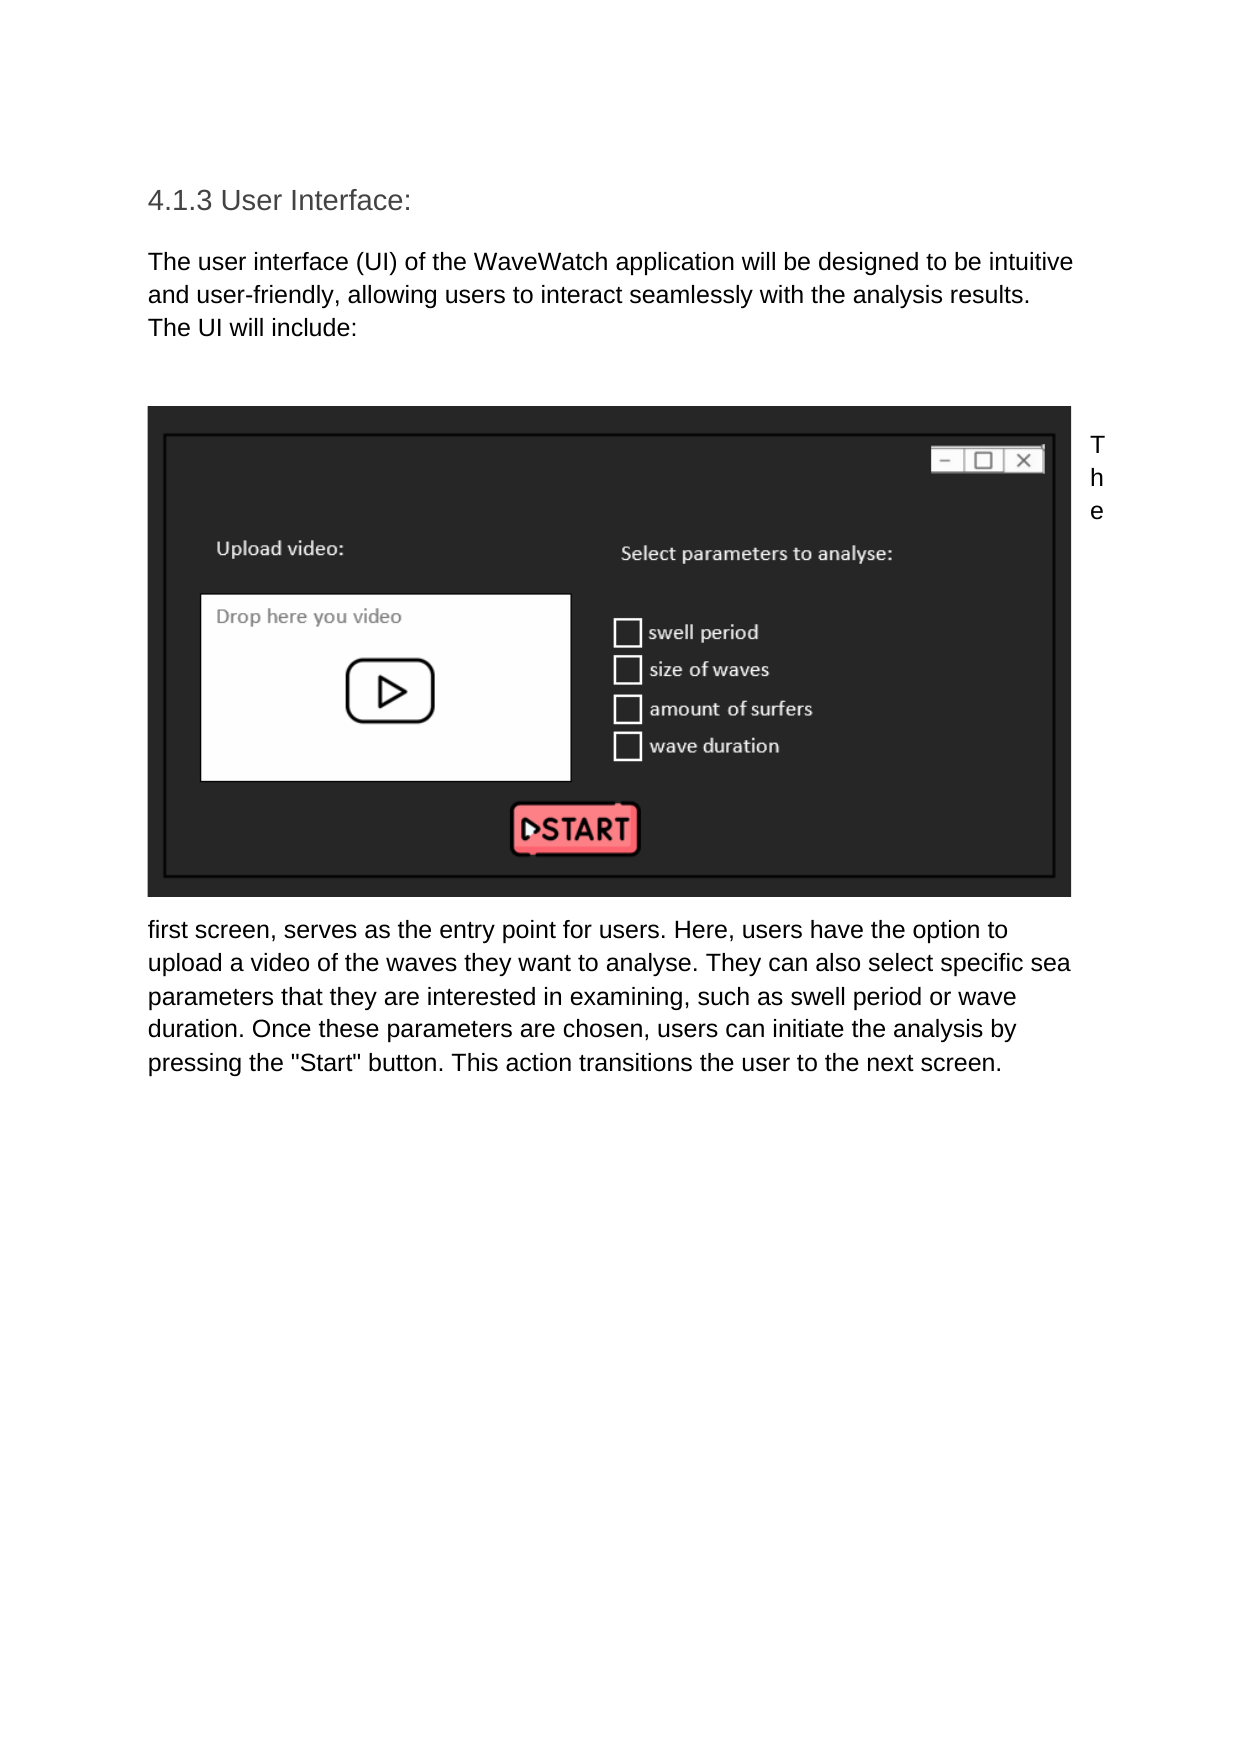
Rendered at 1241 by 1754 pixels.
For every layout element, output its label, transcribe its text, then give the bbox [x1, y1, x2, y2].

picture [147, 406, 1072, 897]
text The user interface (UI) of the WaveWatch application will be designed to be intuitive and user-friendly, allowing users to interact seamlessly with the analysis results. The UI will include: [148, 247, 1090, 342]
subtitle 4.1.3 User Interface: [148, 183, 1090, 217]
